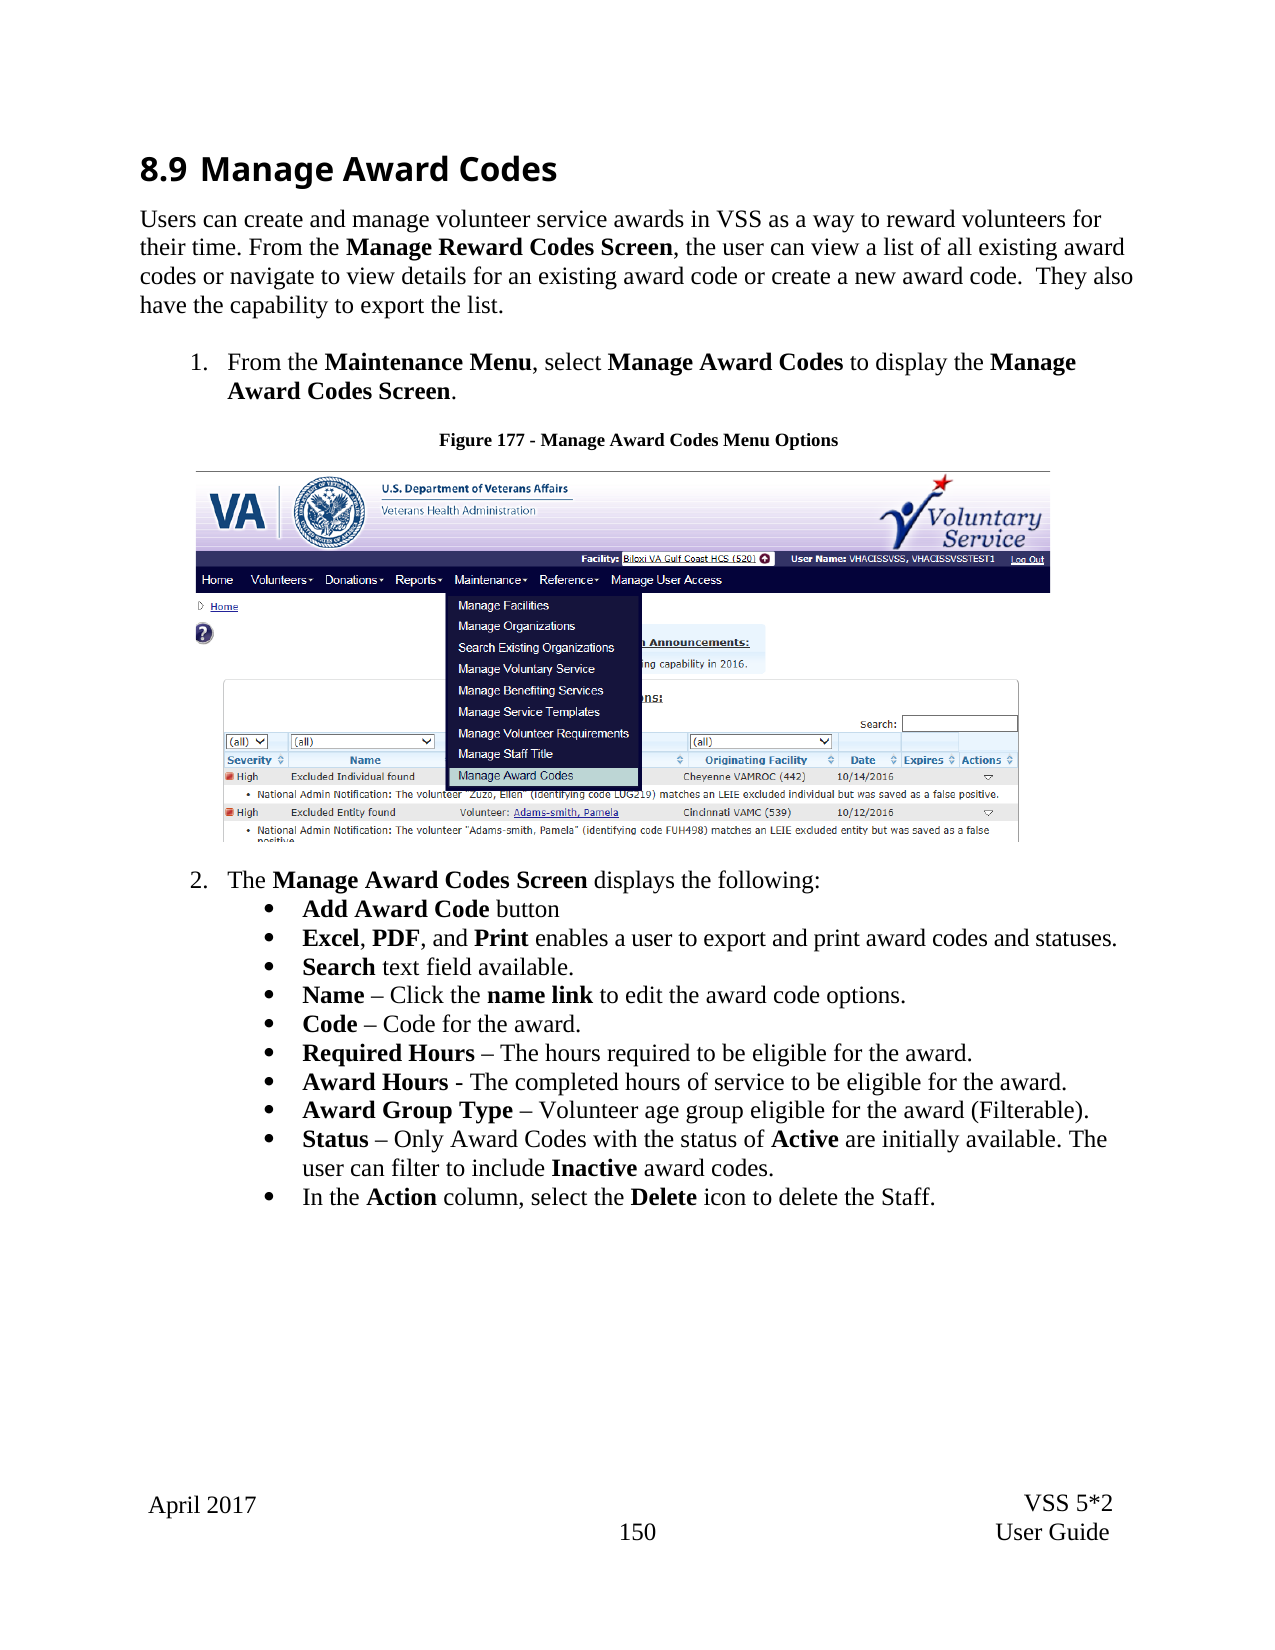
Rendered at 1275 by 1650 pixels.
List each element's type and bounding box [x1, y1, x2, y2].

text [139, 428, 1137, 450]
picture [195, 471, 1051, 842]
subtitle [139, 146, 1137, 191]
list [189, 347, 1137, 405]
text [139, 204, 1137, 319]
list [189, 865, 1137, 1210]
